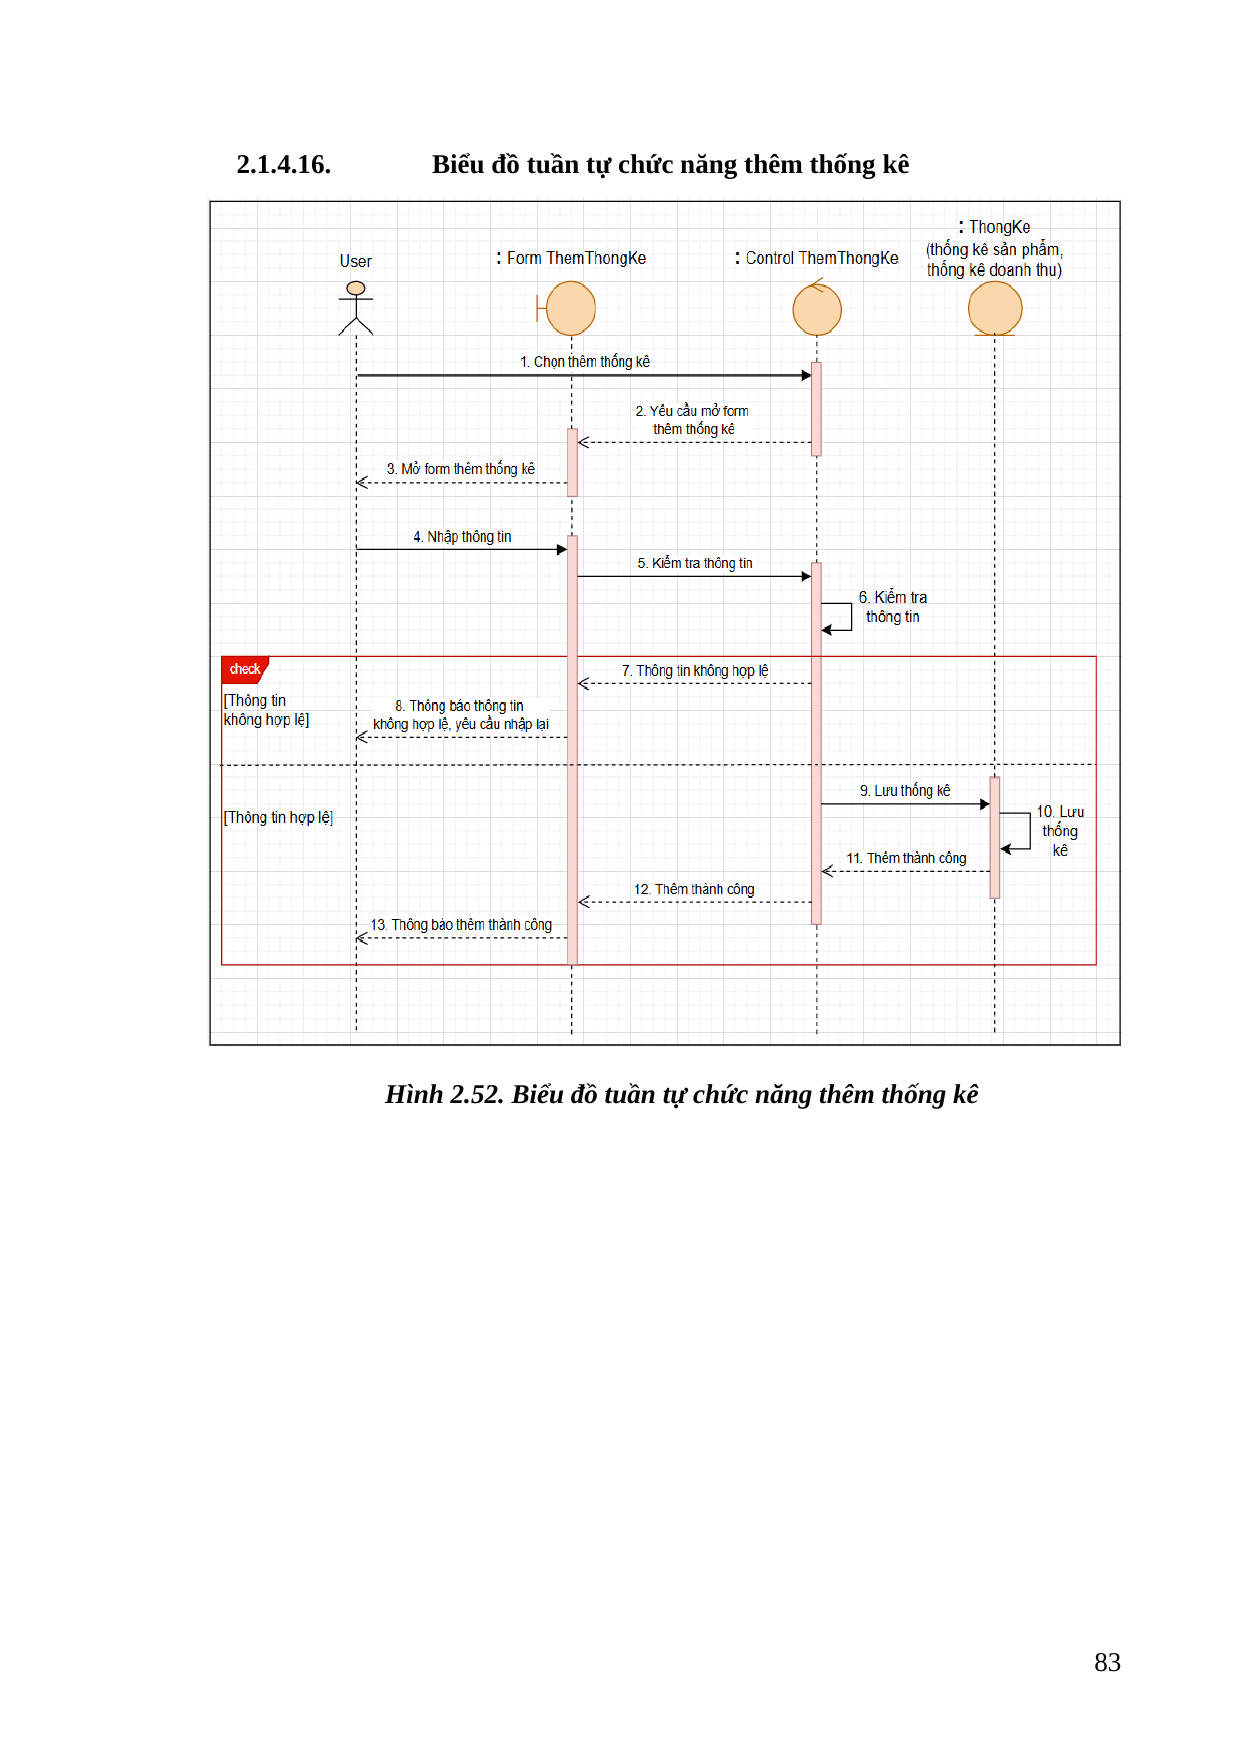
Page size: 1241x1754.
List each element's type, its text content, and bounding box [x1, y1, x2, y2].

picture [206, 197, 1123, 1046]
subtitle Biểu đồ tuần tự chức năng thêm thống kê [236, 148, 1122, 179]
text Hình 2.52. Biểu đồ tuần tự chức năng thêm thống kê [244, 1078, 1122, 1109]
